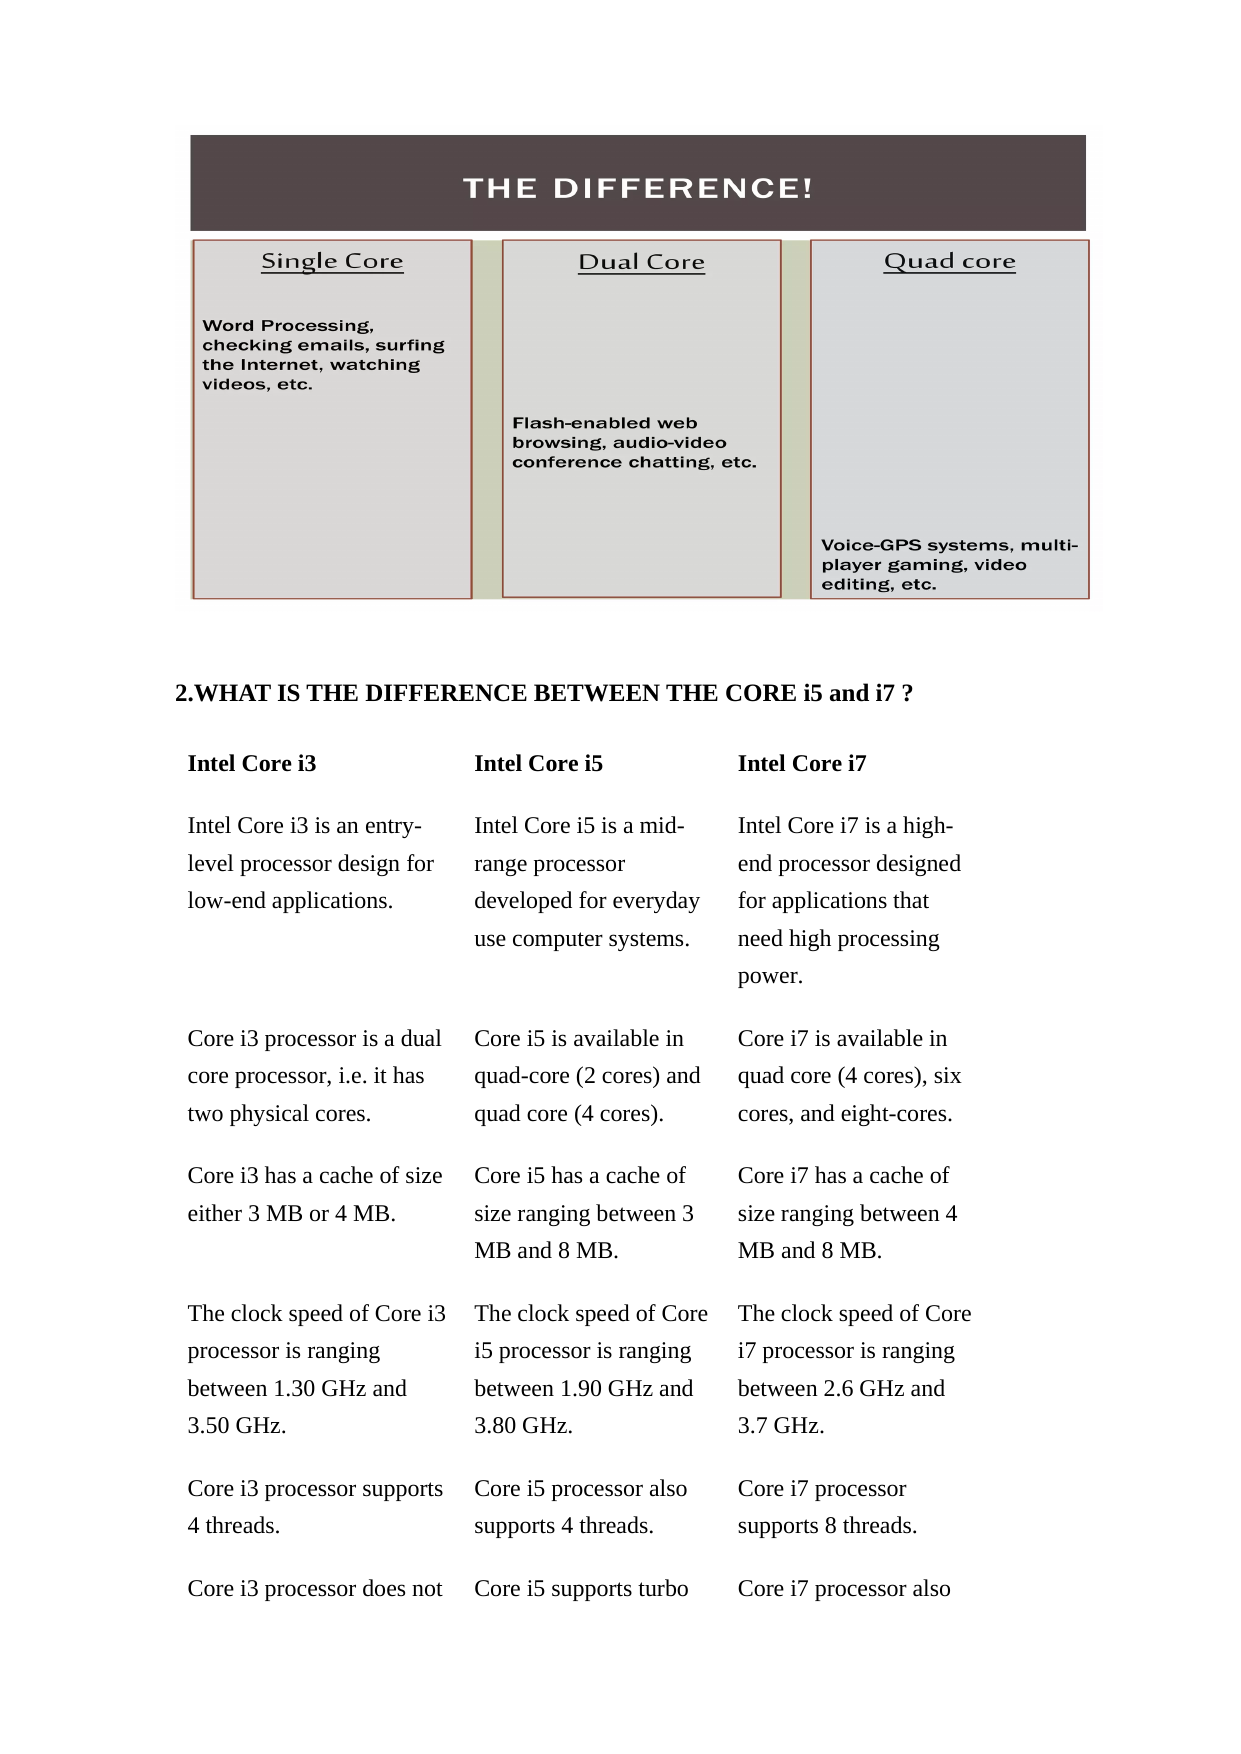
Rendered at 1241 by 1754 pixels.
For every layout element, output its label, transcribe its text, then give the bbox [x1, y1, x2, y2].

table_cell Intel Core i7 is a high-end processor designed for applications that need high processing power. [725, 789, 986, 1001]
picture [175, 125, 1104, 612]
table_header Intel Core i5 [462, 726, 725, 789]
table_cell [462, 1551, 725, 1614]
table_cell Core i7 processor supports 8 threads. [725, 1451, 986, 1551]
table_cell The clock speed of Core i7 processor is ranging between 2.6 GHz and 3.7 GHz. [725, 1276, 986, 1451]
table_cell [175, 1551, 462, 1614]
table_cell Core i3 has a cache of size either 3 MB or 4 MB. [175, 1139, 462, 1276]
table_cell Core i5 has a cache of size ranging between 3 MB and 8 MB. [462, 1139, 725, 1276]
table_cell Core i5 is available in quad-core (2 cores) and quad core (4 cores). [462, 1001, 725, 1139]
text 2.WHAT IS THE DIFFERENCE BETWEEN THE CORE i5 and i7 ? [175, 678, 1103, 707]
table_cell Core i3 processor is a dual core processor, i.e. it has two physical cores. [175, 1001, 462, 1139]
table_header Intel Core i7 [725, 726, 986, 789]
table_cell Core i5 processor also supports 4 threads. [462, 1451, 725, 1551]
table_cell Intel Core i3 is an entry-level processor design for low-end applications. [175, 789, 462, 1001]
table_cell The clock speed of Core i5 processor is ranging between 1.90 GHz and 3.80 GHz. [462, 1276, 725, 1451]
table_cell Core i7 is available in quad core (4 cores), six cores, and eight-cores. [725, 1001, 986, 1139]
table_cell The clock speed of Core i3 processor is ranging between 1.30 GHz and 3.50 GHz. [175, 1276, 462, 1451]
table_cell Core i3 processor supports 4 threads. [175, 1451, 462, 1551]
table_header Intel Core i3 [175, 726, 462, 789]
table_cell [725, 1551, 986, 1614]
table_cell Core i7 has a cache of size ranging between 4 MB and 8 MB. [725, 1139, 986, 1276]
table_cell Intel Core i5 is a mid-range processor developed for everyday use computer systems. [462, 789, 725, 1001]
